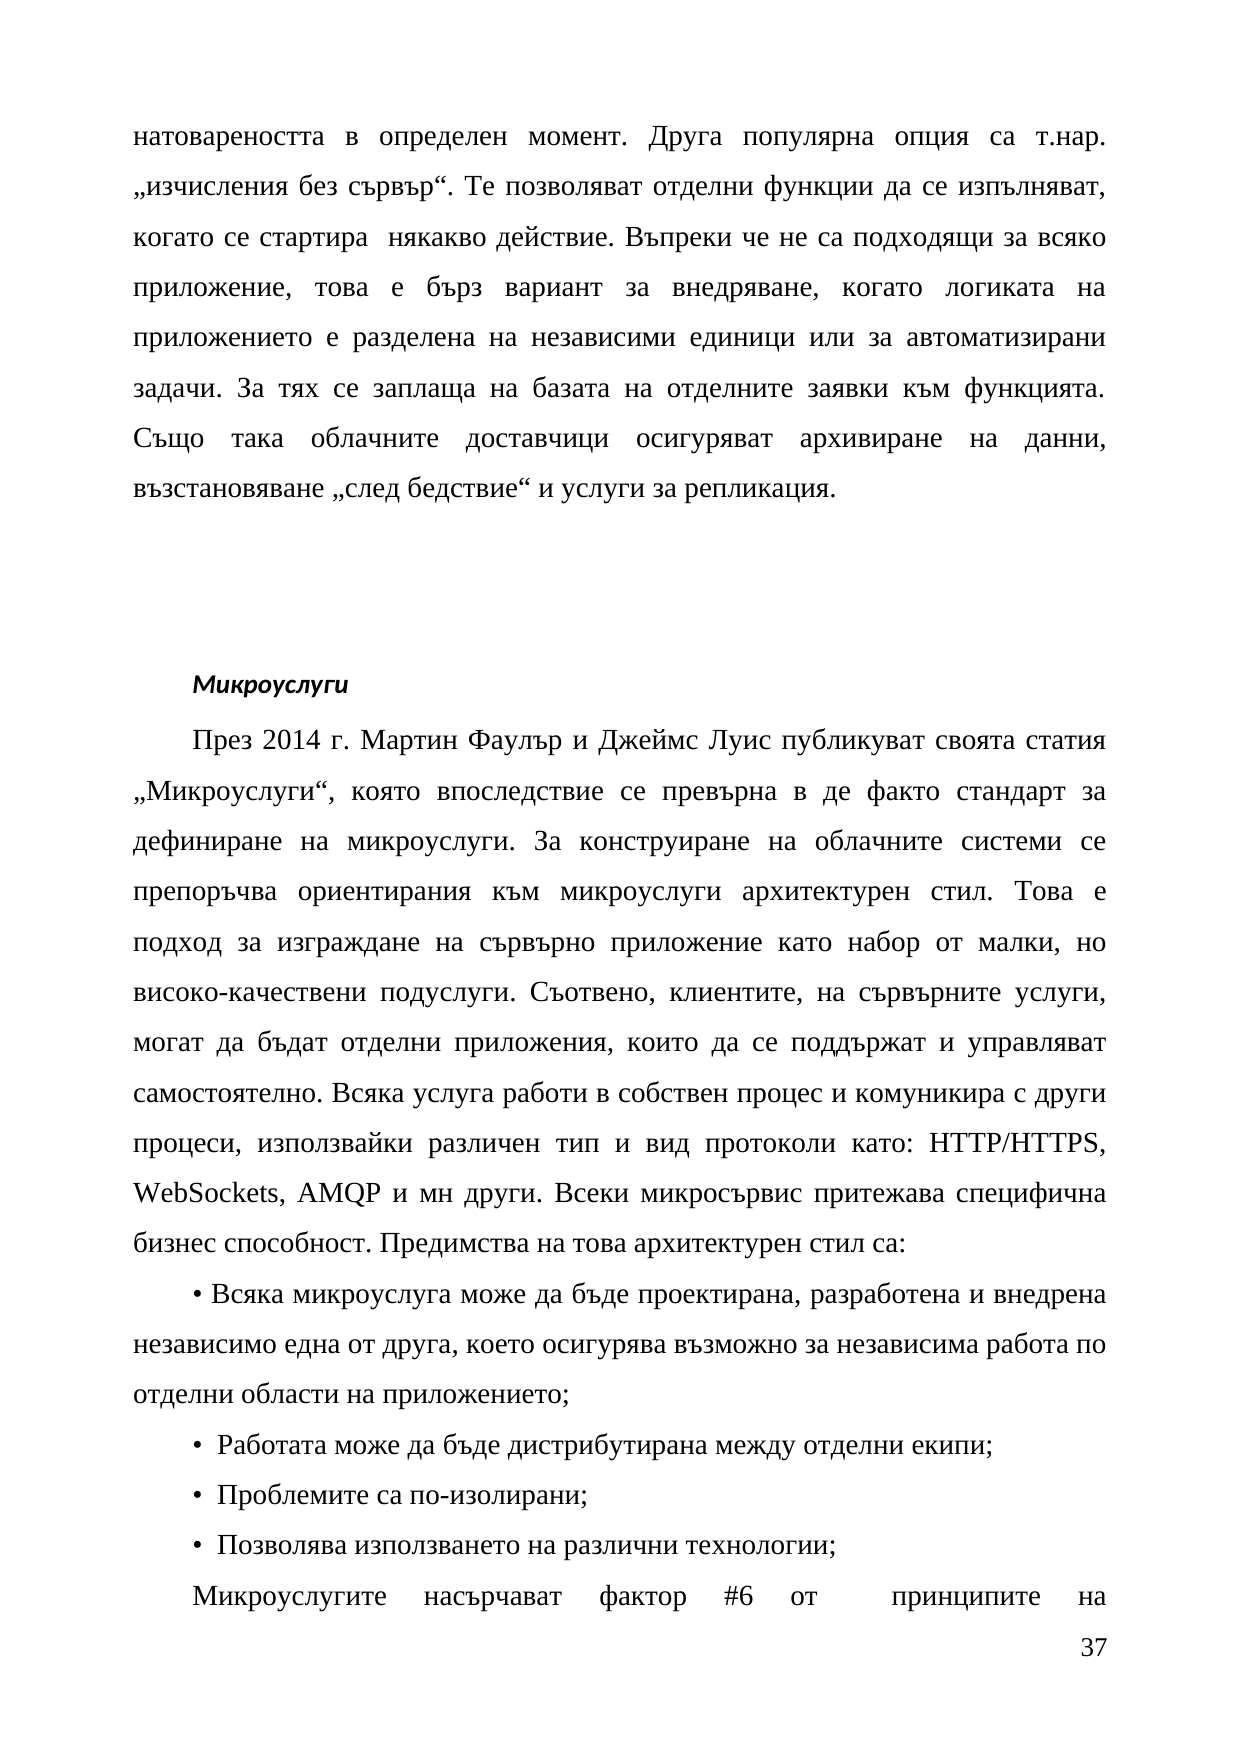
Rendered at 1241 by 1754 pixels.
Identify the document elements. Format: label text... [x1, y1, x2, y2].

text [133, 1578, 1107, 1611]
text През 2014 г. Мартин Фаулър и Джеймс Луис публикуват своята статия „Микроуслуги“, която впоследствие се превърна в де факто стандарт за дефиниране на микроуслуги. За конструиране на облачните системи се препоръчва ориентирания към микроуслуги архитектурен стил. Това е подход за изграждане на сървърно приложение като набор от малки, но високо-качествени подуслуги. Съотвено, клиентите, на сървърните услуги, могат да бъдат отделни приложения, които да се поддържат и управляват самостоятелно. Всяка услуга работи в собствен процес и комуникира с други процеси, използвайки различен тип и вид протоколи като: HTTP/HTTPS, WebSockets, AMQP и мн други. Всеки микросървис притежава специфична бизнес способност. Предимства на това архитектурен стил са: [133, 722, 1107, 1259]
text • Работата може да бъде дистрибутирана между отделни екипи; [133, 1427, 1107, 1460]
text • Всяка микроуслуга може да бъде проектирана, разработена и внедрена независимо една от друга, което осигурява възможно за независима работа по отделни области на приложението; [133, 1276, 1107, 1410]
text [133, 118, 1107, 504]
text • Позволява използването на различни технологии; [133, 1527, 1107, 1561]
text • Проблемите са по-изолирани; [133, 1477, 1107, 1511]
subtitle Микроуслуги [133, 667, 1107, 700]
